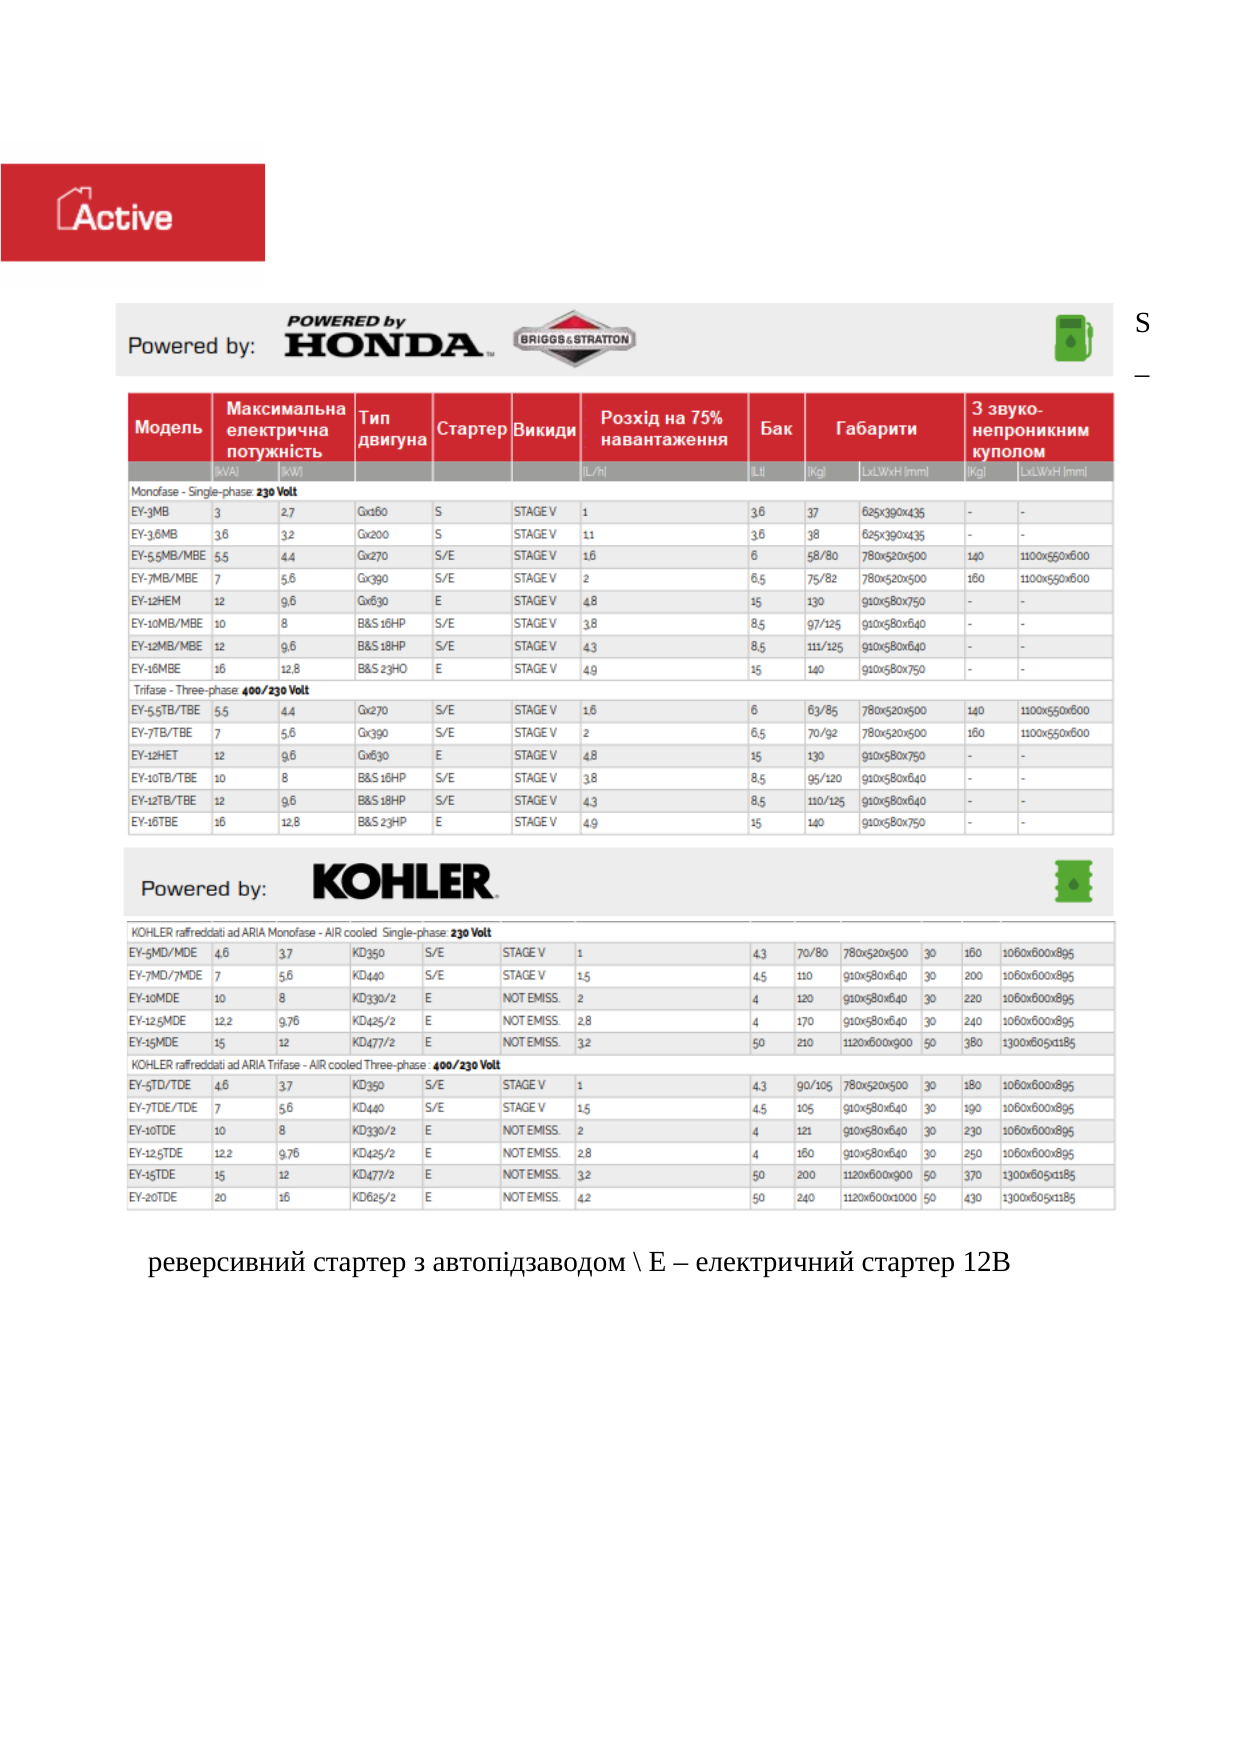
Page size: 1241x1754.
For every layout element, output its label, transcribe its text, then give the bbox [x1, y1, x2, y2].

picture [123, 839, 1122, 1215]
picture [0, 141, 265, 287]
picture [115, 303, 1114, 837]
